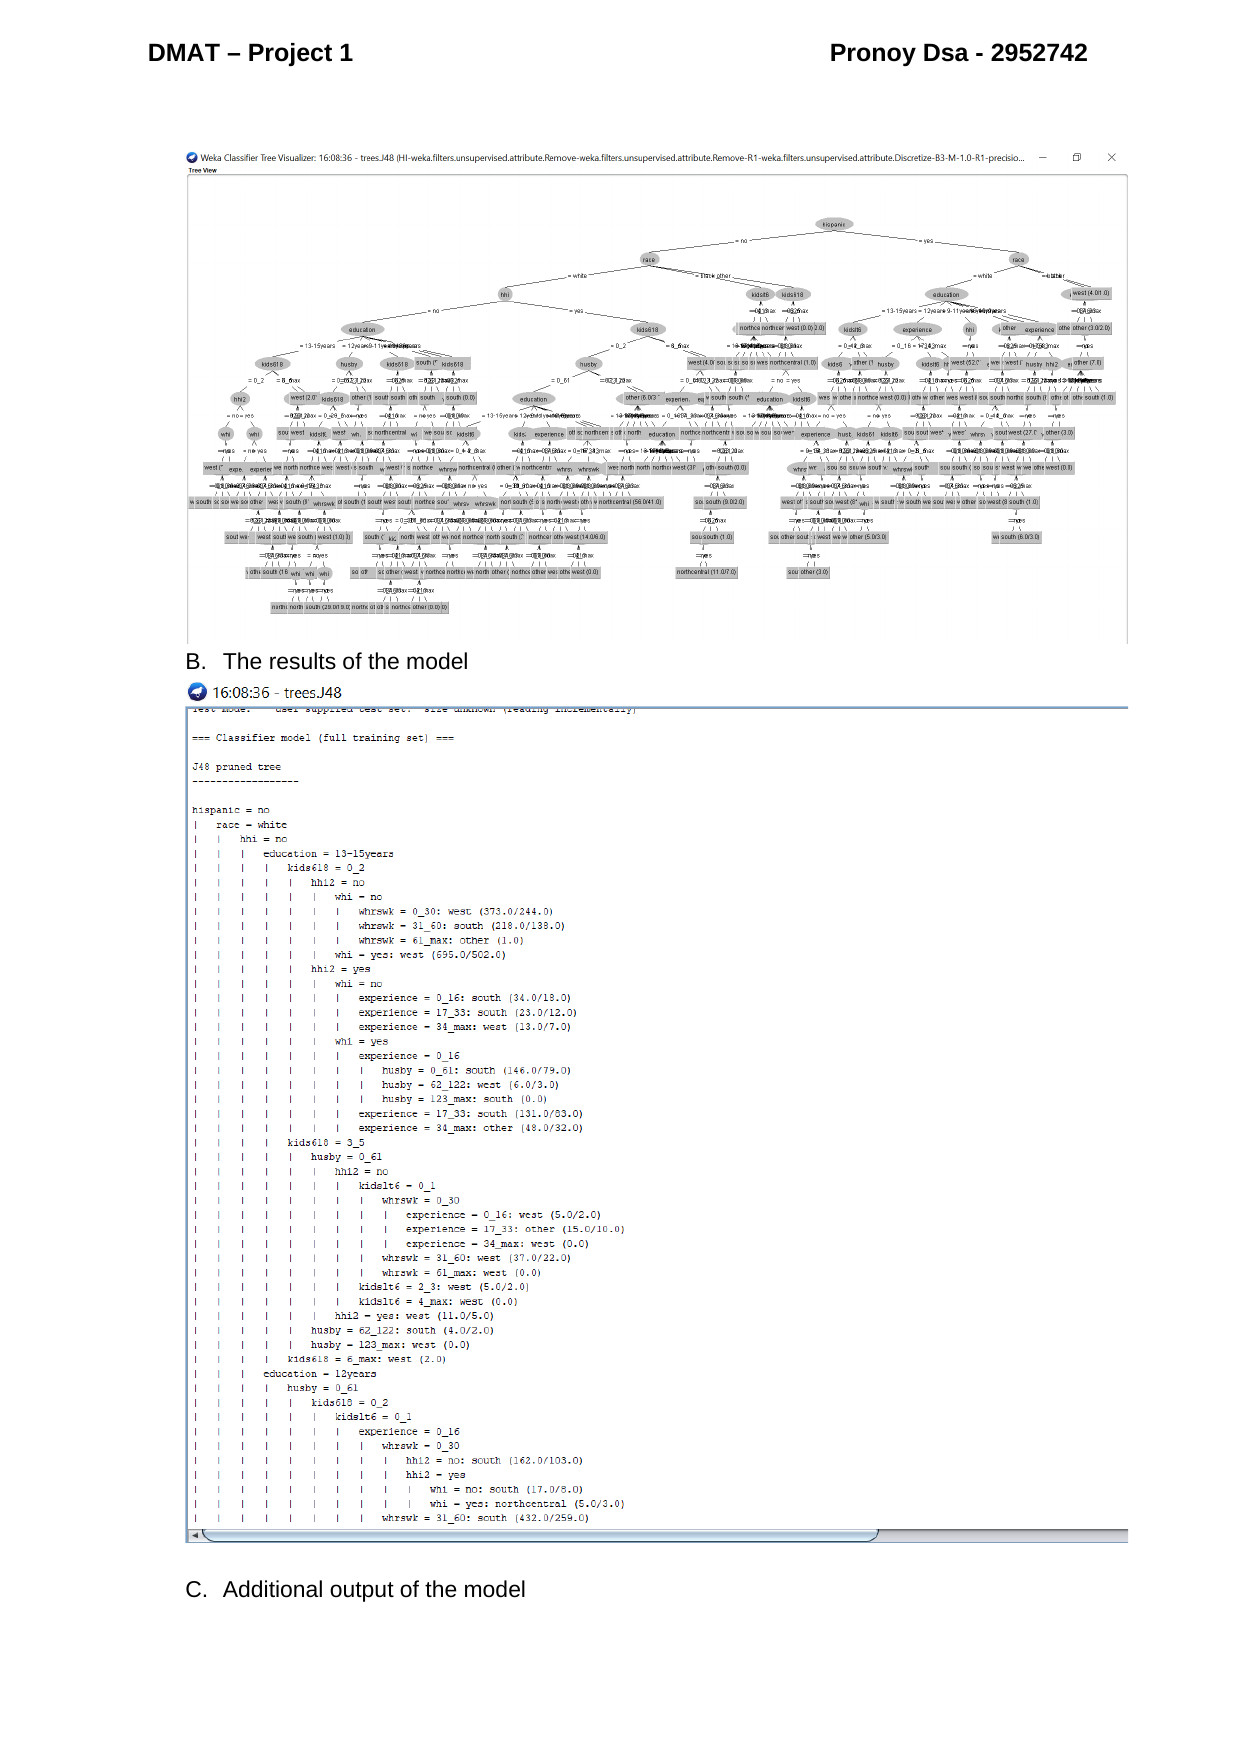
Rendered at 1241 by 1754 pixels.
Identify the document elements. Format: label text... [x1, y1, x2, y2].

picture [185, 150, 1129, 644]
text B. The results of the model [185, 648, 1090, 674]
text C. Additional output of the model [185, 1576, 1090, 1603]
picture [185, 677, 1129, 1543]
